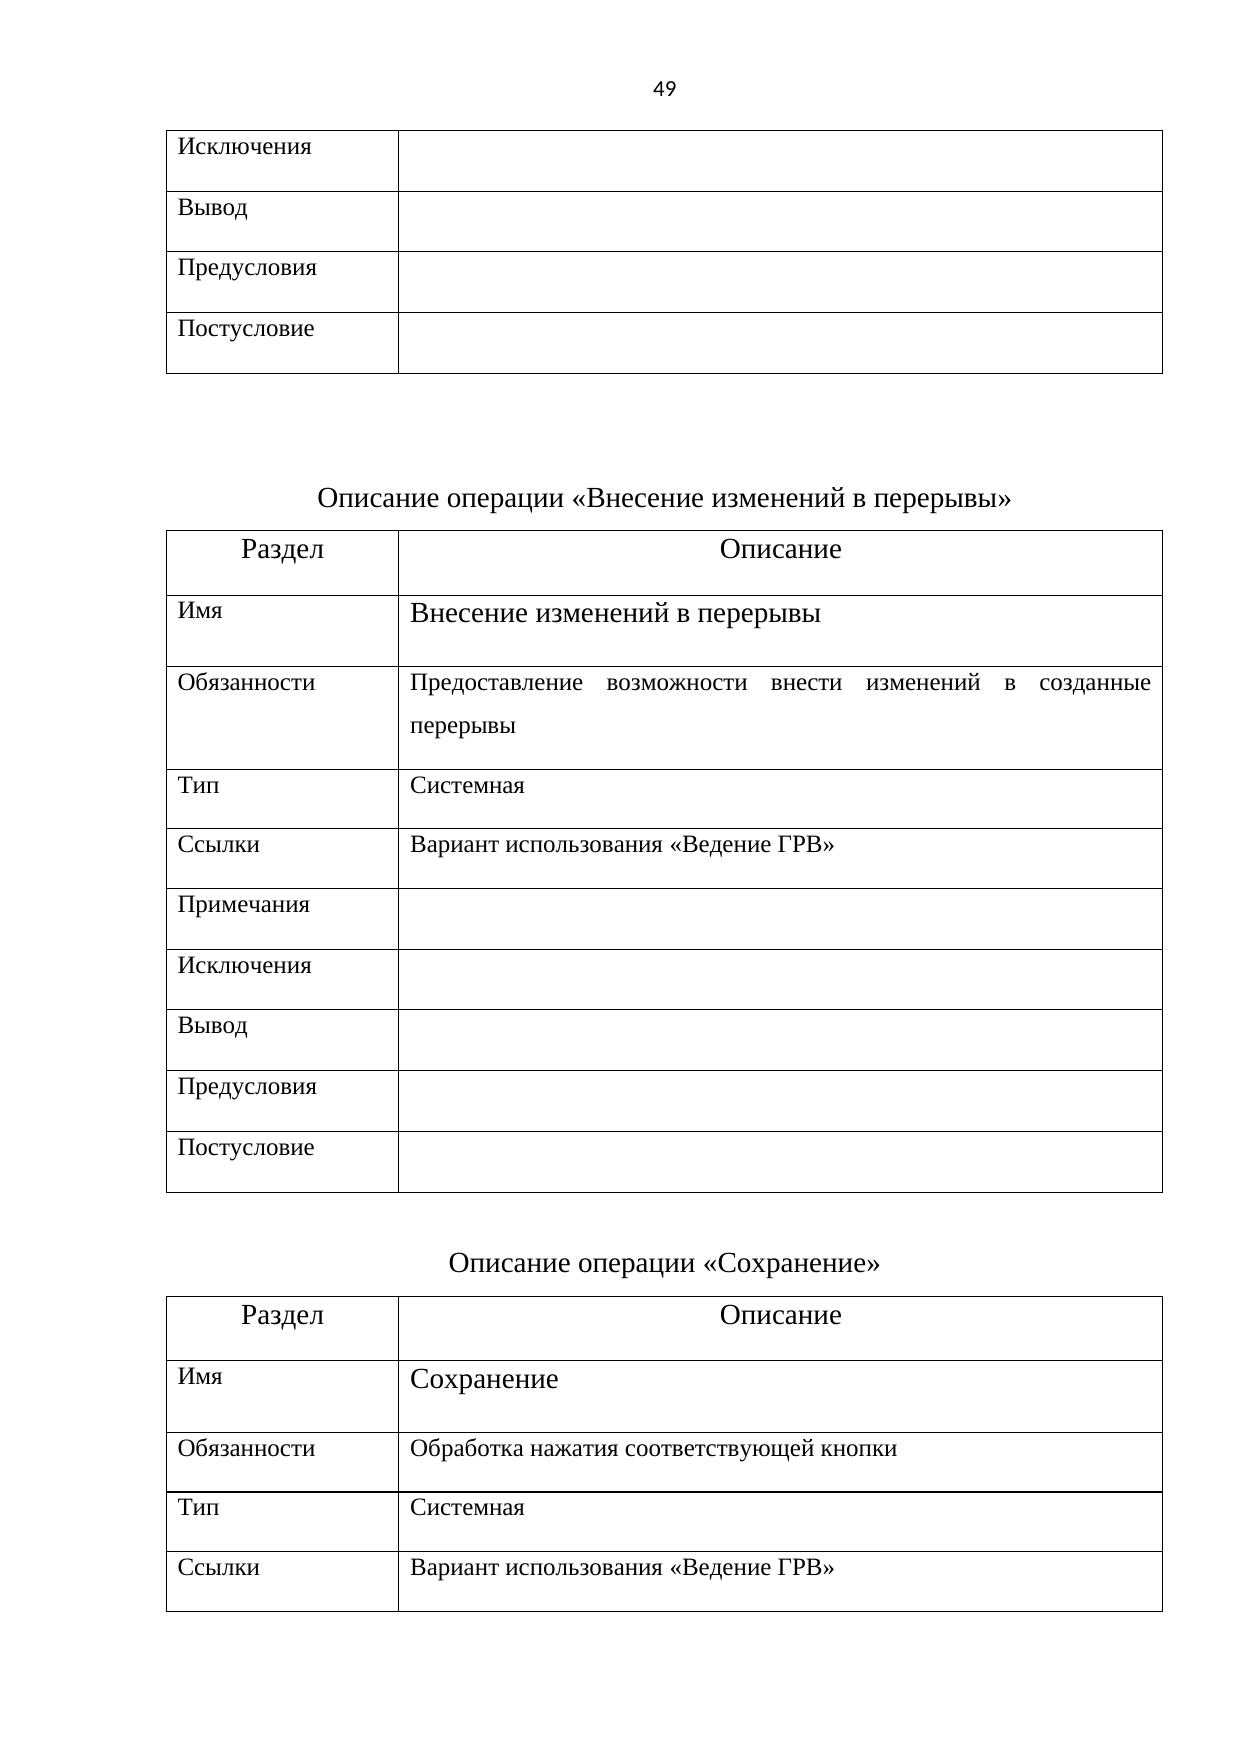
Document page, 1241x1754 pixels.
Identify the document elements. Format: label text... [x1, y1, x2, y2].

text Описание операции «Сохранение» [177, 1246, 1152, 1279]
table_cell Ссылки [167, 1552, 398, 1611]
table_cell Постусловие [167, 313, 398, 373]
table_cell [399, 313, 1162, 373]
table_cell [399, 1071, 1162, 1131]
table_header Описание [399, 1297, 1162, 1360]
table_cell Сохранение [399, 1361, 1162, 1432]
table_cell [399, 252, 1162, 312]
table_cell [399, 131, 1162, 191]
text Описание операции «Внесение изменений в перерывы» [177, 480, 1152, 513]
table_cell [399, 1132, 1162, 1192]
table_cell Имя [167, 1361, 398, 1432]
table_cell [399, 1010, 1162, 1070]
table_header Раздел [167, 1297, 398, 1360]
table_cell Имя [167, 596, 398, 666]
table_cell Предусловия [167, 252, 398, 312]
table_cell Системная [399, 770, 1162, 828]
table_cell Обязанности [167, 667, 398, 769]
table_cell Предоставление возможности внести изменений в созданные перерывы [399, 667, 1162, 769]
table_cell Исключения [167, 950, 398, 1009]
table_cell Тип [167, 770, 398, 828]
table_cell Вывод [167, 1010, 398, 1070]
table_cell Внесение изменений в перерывы [399, 596, 1162, 666]
table_cell Примечания [167, 889, 398, 949]
table_cell Обработка нажатия соответствующей кнопки [399, 1433, 1162, 1491]
table_cell Тип [167, 1493, 398, 1551]
table_cell Вывод [167, 192, 398, 251]
table_cell [399, 889, 1162, 949]
table_cell Вариант использования «Ведение ГРВ» [399, 829, 1162, 888]
table_cell Ссылки [167, 829, 398, 888]
table_cell Вариант использования «Ведение ГРВ» [399, 1552, 1162, 1611]
table_header Раздел [167, 531, 398, 594]
table_cell Постусловие [167, 1132, 398, 1192]
table_header Описание [399, 531, 1162, 594]
table_cell Исключения [167, 131, 398, 191]
table_cell Системная [399, 1493, 1162, 1551]
table_cell [399, 950, 1162, 1009]
table_cell Обязанности [167, 1433, 398, 1491]
table_cell [399, 192, 1162, 251]
table_cell Предусловия [167, 1071, 398, 1131]
